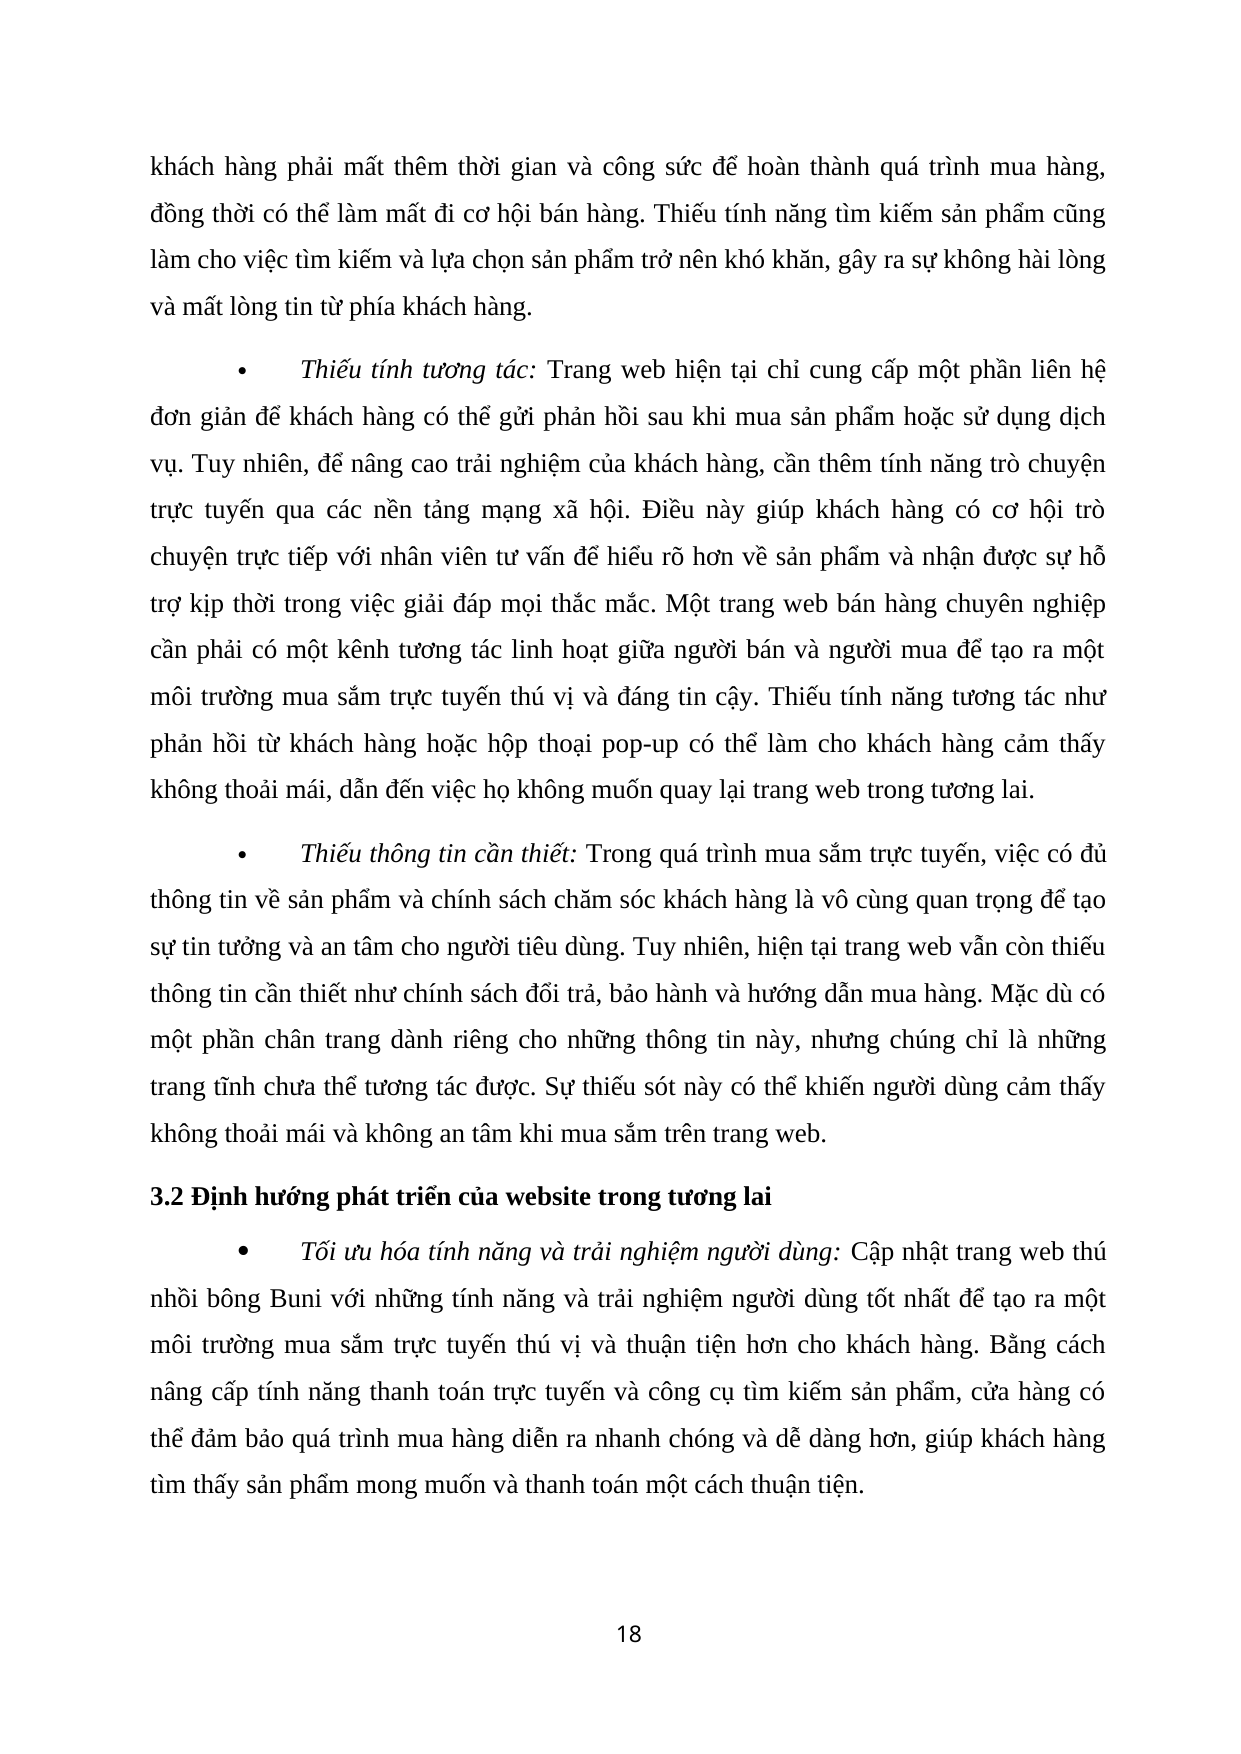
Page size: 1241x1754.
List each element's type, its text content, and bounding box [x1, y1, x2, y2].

list Thiếu tính tương tác: Trang web hiện tại chỉ cung cấp một phần liên hệ đơn giản để khách hàng có thể gửi phản hồi sau khi mua sản phẩm hoặc sử dụng dịch vụ. Tuy nhiên, để nâng cao trải nghiệm của khách hàng, cần thêm tính năng trò chuyện trực tuyến qua các nền tảng mạng xã hội. Điều này giúp khách hàng có cơ hội trò chuyện trực tiếp với nhân viên tư vấn để hiểu rõ hơn về sản phẩm và nhận được sự hỗ trợ kịp thời trong việc giải đáp mọi thắc mắc. Một trang web bán hàng chuyên nghiệp cần phải có một kênh tương tác linh hoạt giữa người bán và người mua để tạo ra một môi trường mua sắm trực tuyến thú vị và đáng tin cậy. Thiếu tính năng tương tác như phản hồi từ khách hàng hoặc hộp thoại pop-up có thể làm cho khách hàng cảm thấy không thoải mái, dẫn đến việc họ không muốn quay lại trang web trong tương lai. [150, 353, 1107, 804]
subtitle 3.2 Định hướng phát triển của website trong tương lai [150, 1180, 1107, 1211]
list Thiếu thông tin cần thiết: Trong quá trình mua sắm trực tuyến, việc có đủ thông tin về sản phẩm và chính sách chăm sóc khách hàng là vô cùng quan trọng để tạo sự tin tưởng và an tâm cho người tiêu dùng. Tuy nhiên, hiện tại trang web vẫn còn thiếu thông tin cần thiết như chính sách đổi trả, bảo hành và hướng dẫn mua hàng. Mặc dù có một phần chân trang dành riêng cho những thông tin này, nhưng chúng chỉ là những trang tĩnh chưa thể tương tác được. Sự thiếu sót này có thể khiến người dùng cảm thấy không thoải mái và không an tâm khi mua sắm trên trang web. [150, 837, 1107, 1148]
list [150, 150, 1107, 321]
list Tối ưu hóa tính năng và trải nghiệm người dùng: Cập nhật trang web thú nhồi bông Buni với những tính năng và trải nghiệm người dùng tốt nhất để tạo ra một môi trường mua sắm trực tuyến thú vị và thuận tiện hơn cho khách hàng. Bằng cách nâng cấp tính năng thanh toán trực tuyến và công cụ tìm kiếm sản phẩm, cửa hàng có thể đảm bảo quá trình mua hàng diễn ra nhanh chóng và dễ dàng hơn, giúp khách hàng tìm thấy sản phẩm mong muốn và thanh toán một cách thuận tiện. [150, 1235, 1107, 1499]
